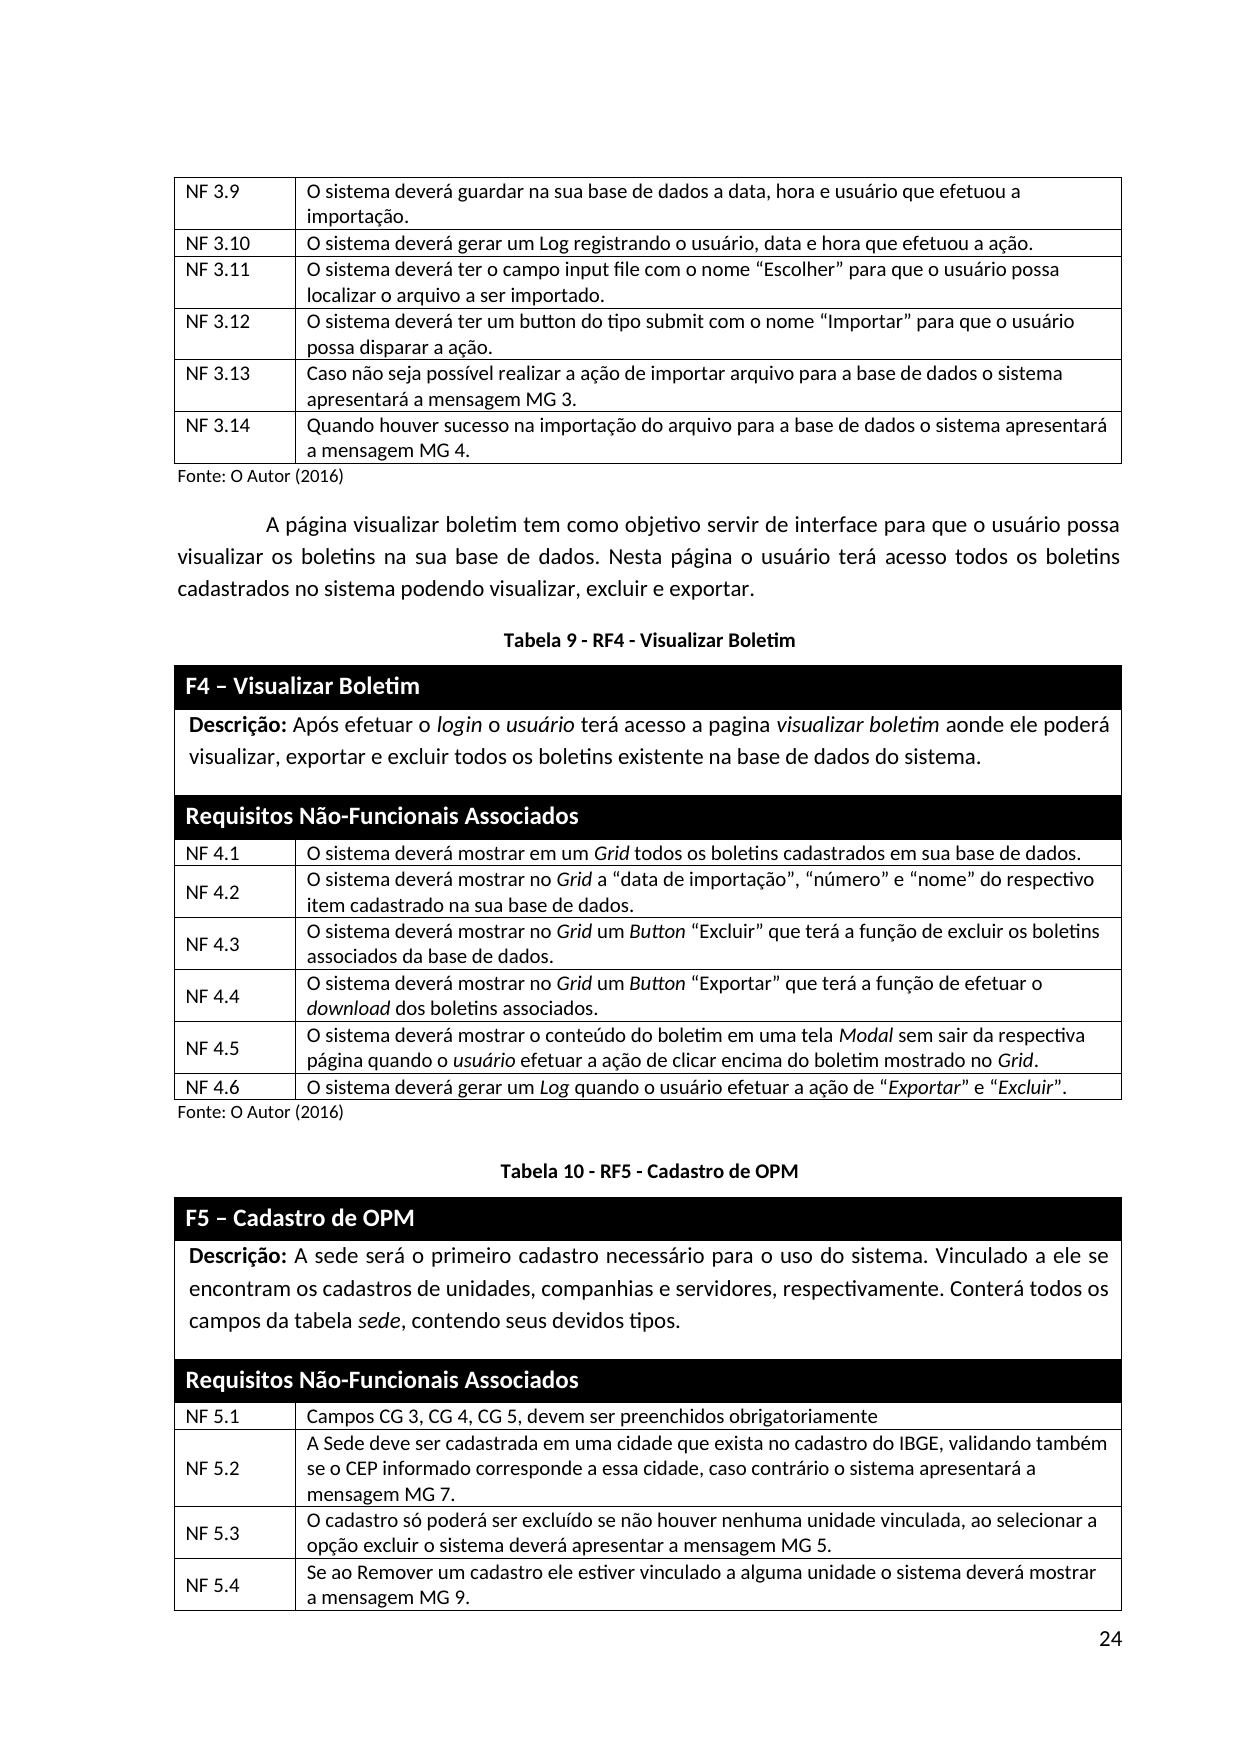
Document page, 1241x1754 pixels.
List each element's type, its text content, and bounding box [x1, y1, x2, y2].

table_cell NF 4.5 [175, 1022, 295, 1073]
table_cell O sistema deverá guardar na sua base de dados a data, hora e usuário que efetuou a importação. [296, 178, 1121, 229]
table_cell O sistema deverá gerar um Log registrando o usuário, data e hora que efetuou a ação. [296, 230, 1121, 256]
table_cell Caso não seja possível realizar a ação de importar arquivo para a base de dados o sistema apresentará a mensagem MG 3. [296, 360, 1121, 411]
table_cell NF 5.2 [175, 1430, 295, 1506]
table_header F5 – Cadastro de OPM [175, 1198, 1121, 1240]
table_cell NF 5.3 [175, 1507, 295, 1558]
table_cell Requisitos Não-Funcionais Associados [175, 796, 1121, 839]
table_cell NF 3.13 [175, 360, 295, 411]
table_cell O sistema deverá ter o campo input file com o nome “Escolher” para que o usuário possa localizar o arquivo a ser importado. [296, 257, 1121, 307]
table_cell O sistema deverá mostrar no Grid um Button “Exportar” que terá a função de efetuar o download dos boletins associados. [296, 970, 1121, 1021]
table_cell Quando houver sucesso na importação do arquivo para a base de dados o sistema apresentará a mensagem MG 4. [296, 412, 1121, 463]
table_cell NF 3.9 [175, 178, 295, 229]
table_cell NF 3.11 [175, 257, 295, 307]
table_cell O sistema deverá ter um button do tipo submit com o nome “Importar” para que o usuário possa disparar a ação. [296, 309, 1121, 359]
table_header F4 – Visualizar Boletim [175, 666, 1121, 709]
table_cell NF 4.6 [175, 1074, 295, 1099]
table_cell O sistema deverá mostrar no Grid um Button “Excluir” que terá a função de excluir os boletins associados da base de dados. [296, 918, 1121, 969]
text Tabela 10 - RF5 - Cadastro de OPM [177, 1159, 1122, 1184]
table_cell Descrição: A sede será o primeiro cadastro necessário para o uso do sistema. Vinculado a ele se encontram os cadastros de unidades, companhias e servidores, respectivamente. Conterá todos os campos da tabela sede, contendo seus devidos tipos. [175, 1241, 1121, 1358]
table_cell NF 5.1 [175, 1403, 295, 1429]
text A página visualizar boletim tem como objetivo servir de interface para que o usuário possa visualizar os boletins na sua base de dados. Nesta página o usuário terá acesso todos os boletins cadastrados no sistema podendo visualizar, excluir e exportar. [177, 510, 1122, 602]
text Fonte: O Autor (2016) [177, 1100, 1157, 1123]
table_cell NF 4.2 [175, 866, 295, 917]
table_cell O sistema deverá mostrar o conteúdo do boletim em uma tela Modal sem sair da respectiva página quando o usuário efetuar a ação de clicar encima do boletim mostrado no Grid. [296, 1022, 1121, 1073]
table_cell NF 4.3 [175, 918, 295, 969]
table_cell Requisitos Não-Funcionais Associados [175, 1360, 1121, 1402]
table_cell O cadastro só poderá ser excluído se não houver nenhuma unidade vinculada, ao selecionar a opção excluir o sistema deverá apresentar a mensagem MG 5. [296, 1507, 1121, 1558]
table_cell NF 3.14 [175, 412, 295, 463]
text Tabela 9 - RF4 - Visualizar Boletim [177, 627, 1122, 653]
table_cell O sistema deverá mostrar em um Grid todos os boletins cadastrados em sua base de dados. [296, 840, 1121, 865]
table_cell Descrição: Após efetuar o login o usuário terá acesso a pagina visualizar boletim aonde ele poderá visualizar, exportar e excluir todos os boletins existente na base de dados do sistema. [175, 710, 1121, 795]
table_cell Campos CG 3, CG 4, CG 5, devem ser preenchidos obrigatoriamente [296, 1403, 1121, 1429]
text Fonte: O Autor (2016) [177, 464, 1157, 487]
table_cell A Sede deve ser cadastrada em uma cidade que exista no cadastro do IBGE, validando também se o CEP informado corresponde a essa cidade, caso contrário o sistema apresentará a mensagem MG 7. [296, 1430, 1121, 1506]
table_cell NF 3.10 [175, 230, 295, 256]
table_cell O sistema deverá gerar um Log quando o usuário efetuar a ação de “Exportar” e “Excluir”. [296, 1074, 1121, 1099]
table_cell O sistema deverá mostrar no Grid a “data de importação”, “número” e “nome” do respectivo item cadastrado na sua base de dados. [296, 866, 1121, 917]
table_cell NF 4.4 [175, 970, 295, 1021]
table_cell Se ao Remover um cadastro ele estiver vinculado a alguma unidade o sistema deverá mostrar a mensagem MG 9. [296, 1559, 1121, 1610]
table_cell NF 5.4 [175, 1559, 295, 1610]
table_cell NF 4.1 [175, 840, 295, 865]
table_cell NF 3.12 [175, 309, 295, 359]
